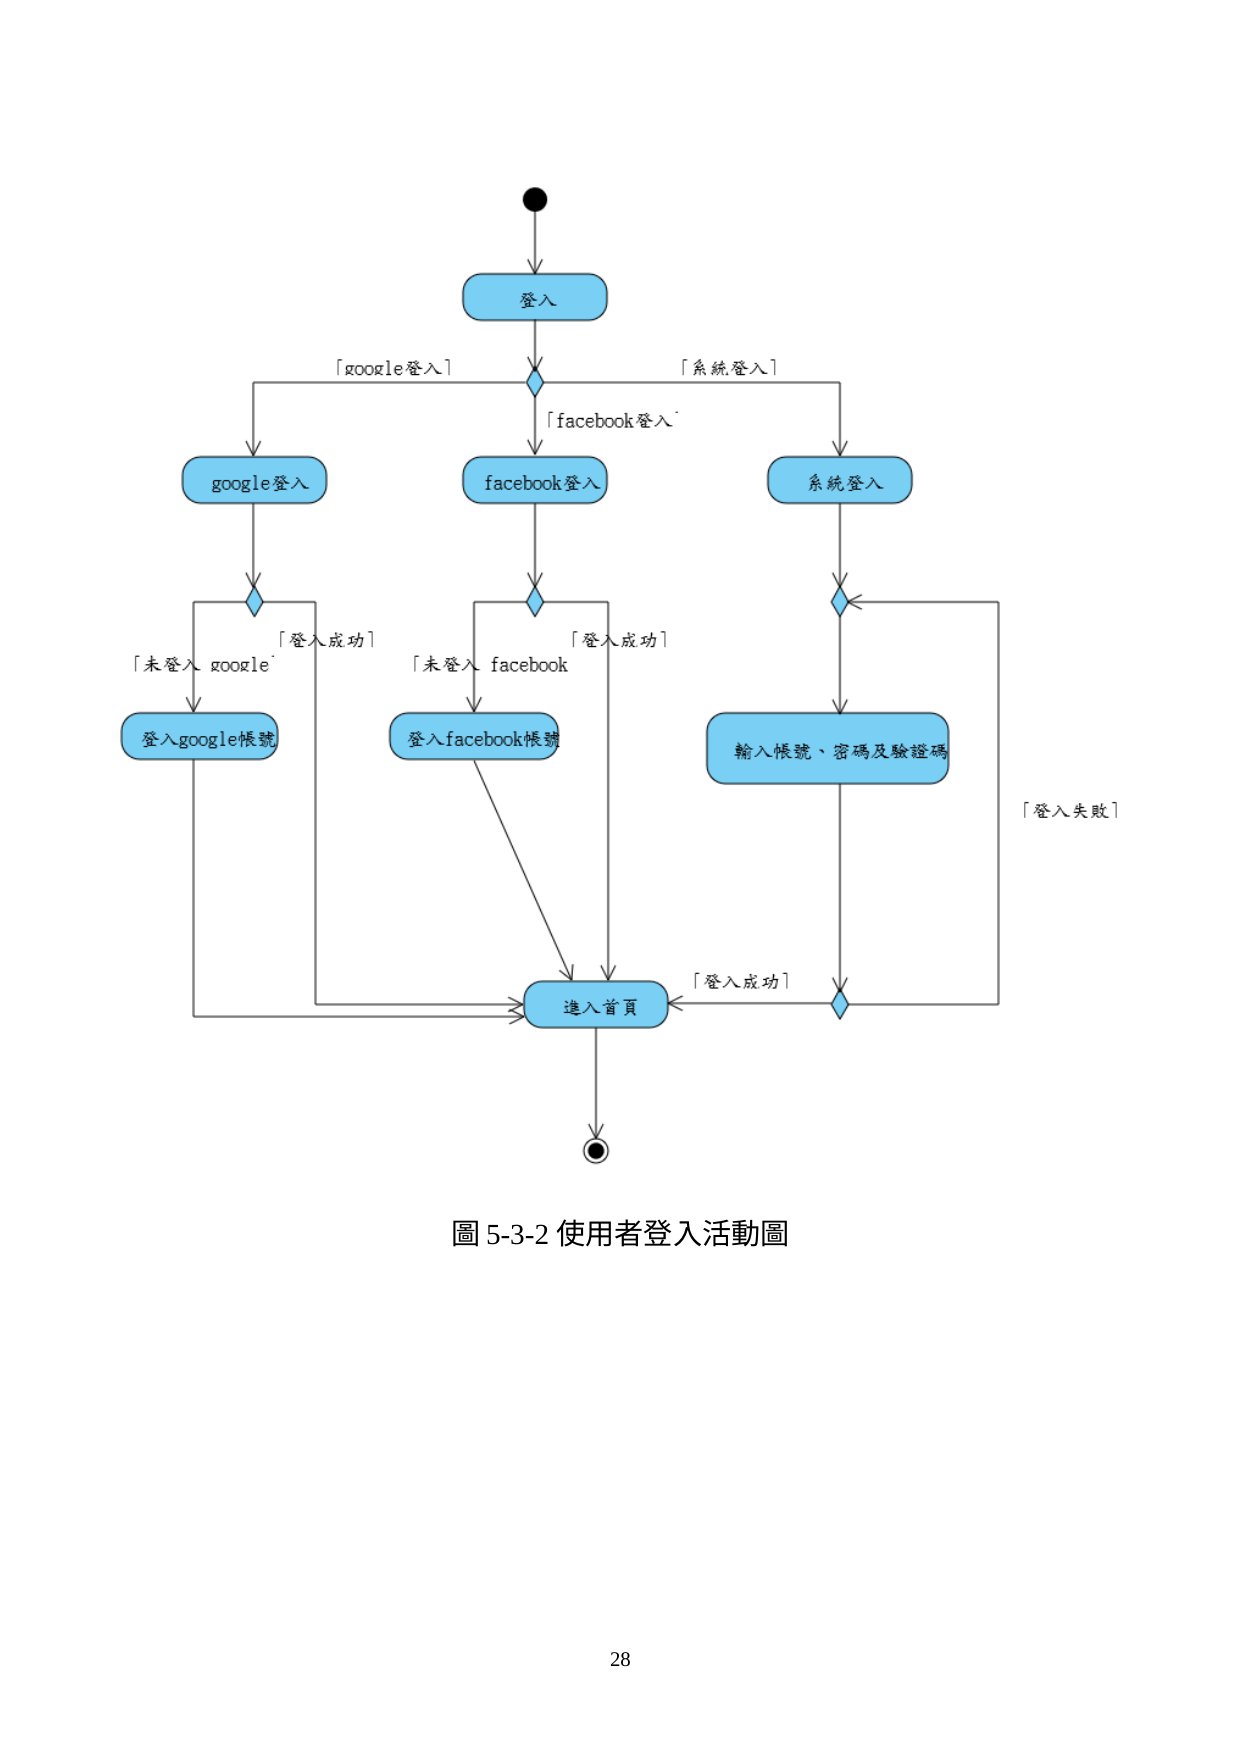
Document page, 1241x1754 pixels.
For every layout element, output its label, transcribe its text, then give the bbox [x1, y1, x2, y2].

text 圖5-3-2 使用者登入活動圖 [118, 1198, 1122, 1256]
picture [118, 185, 1123, 1168]
